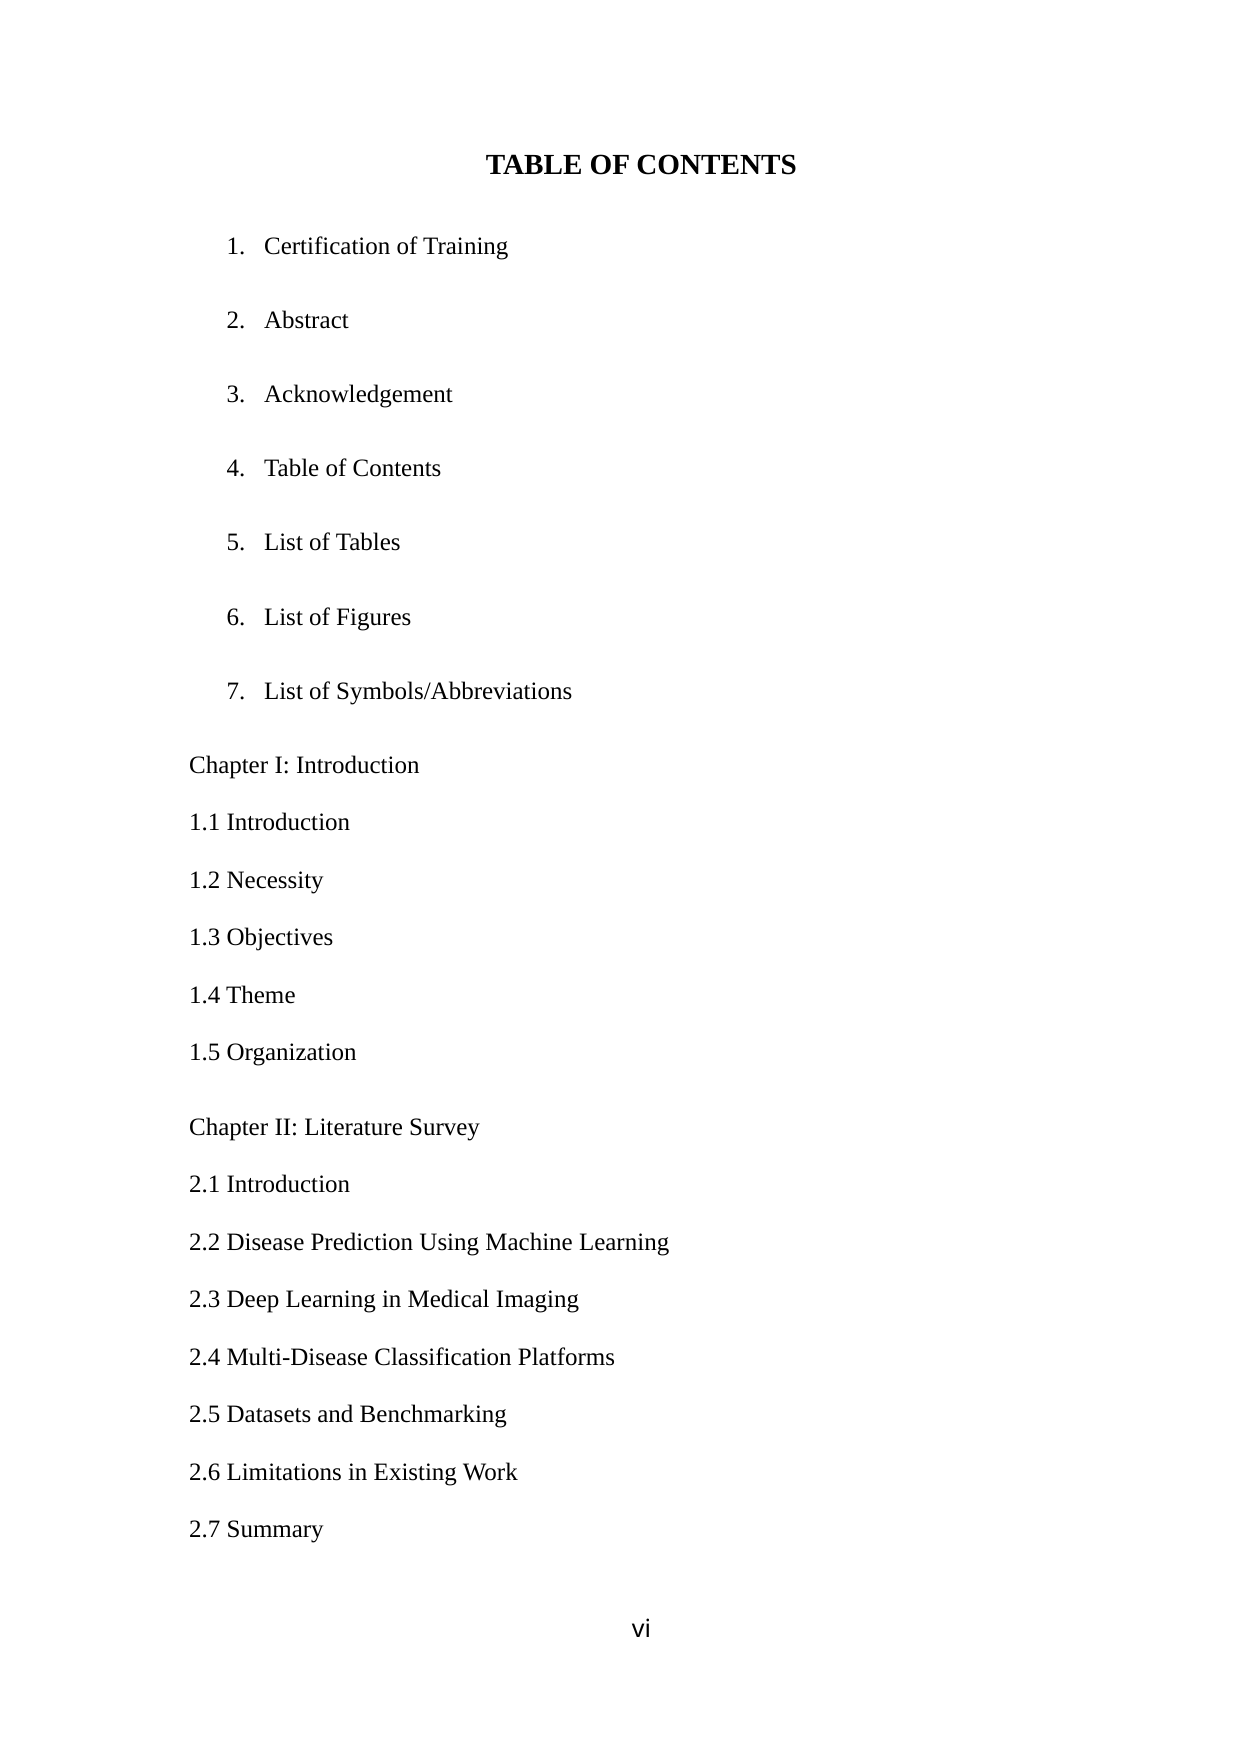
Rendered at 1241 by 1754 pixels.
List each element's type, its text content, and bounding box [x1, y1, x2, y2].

text TABLE OF CONTENTS [189, 147, 1093, 181]
list List of Symbols/Abbreviations [226, 676, 1093, 704]
list List of Tables [226, 527, 1093, 556]
list List of Figures [226, 602, 1093, 630]
text Chapter I: Introduction 1.1 Introduction 1.2 Necessity 1.3 Objectives 1.4 Theme 1.5 Organization [189, 750, 1093, 1066]
list Acknowledgement [226, 379, 1093, 408]
list Abstract [226, 305, 1093, 334]
text Chapter II: Literature Survey 2.1 Introduction 2.2 Disease Prediction Using Machine Learning 2.3 Deep Learning in Medical Imaging 2.4 Multi-Disease Classification Platforms 2.5 Datasets and Benchmarking 2.6 Limitations in Existing Work 2.7 Summary [189, 1112, 1093, 1543]
list Table of Contents [226, 453, 1093, 482]
list Certification of Training [226, 231, 1093, 259]
